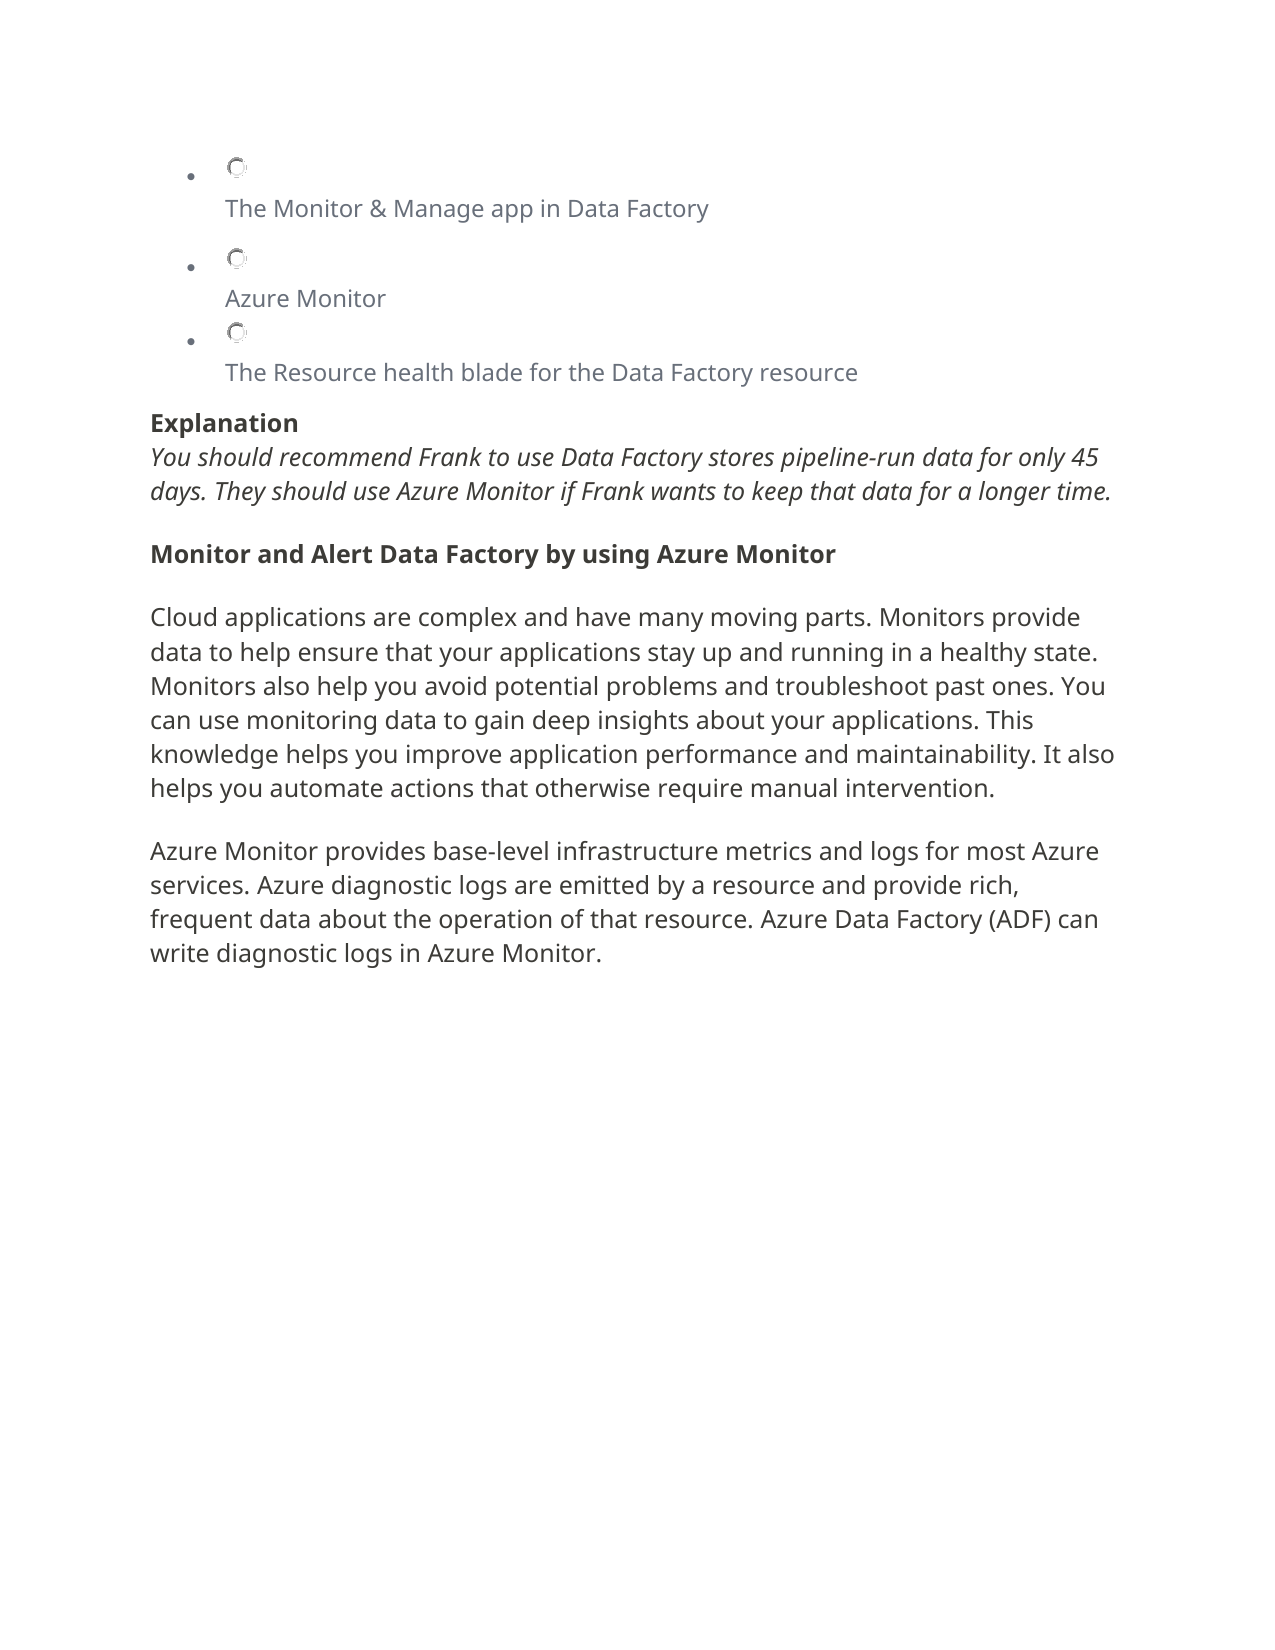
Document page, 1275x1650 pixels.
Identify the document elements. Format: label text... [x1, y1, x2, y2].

text Azure Monitor [225, 282, 1125, 315]
text The Resource health blade for the Data Factory resource [225, 356, 1125, 389]
text Explanation [150, 406, 1125, 439]
text Monitor and Alert Data Factory by using Azure Monitor [150, 537, 1125, 571]
text Cloud applications are complex and have many moving parts. Monitors provide data to help ensure that your applications stay up and running in a healthy state. Monitors also help you avoid potential problems and troubleshoot past ones. You can use monitoring data to gain deep insights about your applications. This knowledge helps you improve application performance and maintainability. It also helps you automate actions that otherwise require manual intervention. [150, 600, 1125, 804]
list ​ [187, 150, 1125, 191]
list ​ [187, 241, 1125, 282]
text Azure Monitor provides base-level infrastructure metrics and logs for most Azure services. Azure diagnostic logs are emitted by a resource and provide rich, frequent data about the operation of that resource. Azure Data Factory (ADF) can write diagnostic logs in Azure Monitor. [150, 834, 1125, 970]
text The Monitor & Manage app in Data Factory [225, 191, 1125, 224]
text You should recommend Frank to use Data Factory stores pipeline-run data for only 45 days. They should use Azure Monitor if Frank wants to keep that data for a longer time. [150, 439, 1125, 508]
list ​ [187, 315, 1125, 356]
